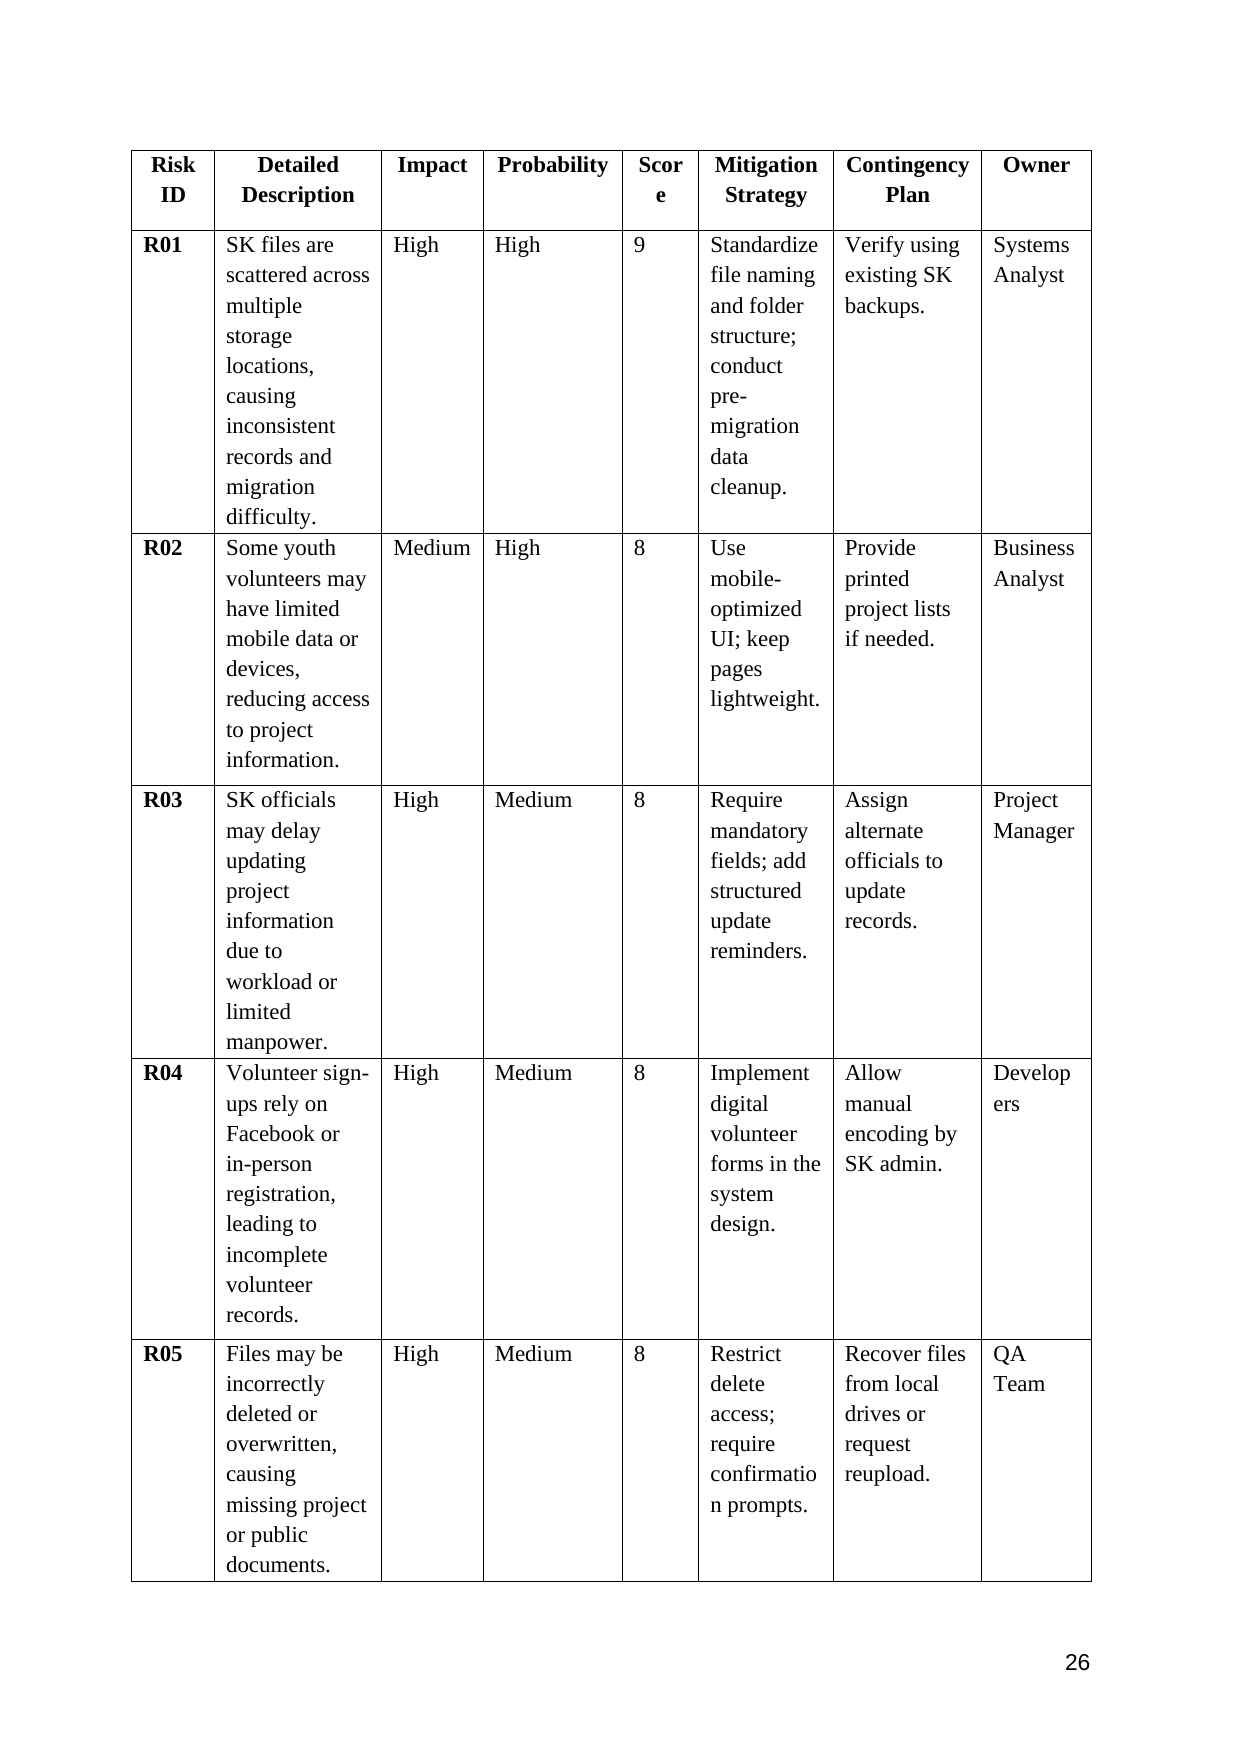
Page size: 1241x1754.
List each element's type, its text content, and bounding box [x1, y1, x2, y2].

table_cell R03 [132, 786, 214, 1058]
table_cell Use mobile-optimized UI; keep pages lightweight. [699, 534, 833, 785]
table_cell High [382, 231, 483, 533]
table_cell Recover files from local drives or request reupload. [834, 1340, 981, 1581]
table_header Score [623, 151, 698, 230]
table_cell Medium [484, 786, 622, 1058]
table_cell 8 [623, 786, 698, 1058]
table_cell Some youth volunteers may have limited mobile data or devices, reducing access to project information. [215, 534, 381, 785]
table_cell Medium [382, 534, 483, 785]
table_cell Files may be incorrectly deleted or overwritten, causing missing project or public documents. [215, 1340, 381, 1581]
table_cell High [382, 1059, 483, 1338]
table_cell Assign alternate officials to update records. [834, 786, 981, 1058]
table_cell High [382, 1340, 483, 1581]
table_cell Project Manager [982, 786, 1091, 1058]
table_cell Developers [982, 1059, 1091, 1338]
table_cell 8 [623, 534, 698, 785]
table_cell Systems Analyst [982, 231, 1091, 533]
table_header Mitigation Strategy [699, 151, 833, 230]
table_cell Business Analyst [982, 534, 1091, 785]
table_cell Provide printed project lists if needed. [834, 534, 981, 785]
table_cell Volunteer sign-ups rely on Facebook or in-person registration, leading to incomplete volunteer records. [215, 1059, 381, 1338]
table_cell High [382, 786, 483, 1058]
table_cell Standardize file naming and folder structure; conduct pre-migration data cleanup. [699, 231, 833, 533]
table_header Risk ID [132, 151, 214, 230]
table_cell High [484, 231, 622, 533]
table_cell 9 [623, 231, 698, 533]
table_cell R02 [132, 534, 214, 785]
table_header Contingency Plan [834, 151, 981, 230]
table_header Detailed Description [215, 151, 381, 230]
table_cell Implement digital volunteer forms in the system design. [699, 1059, 833, 1338]
table_header Impact [382, 151, 483, 230]
table_cell Verify using existing SK backups. [834, 231, 981, 533]
table_cell R05 [132, 1340, 214, 1581]
table_cell R01 [132, 231, 214, 533]
table_cell 8 [623, 1059, 698, 1338]
table_cell R04 [132, 1059, 214, 1338]
table_cell SK files are scattered across multiple storage locations, causing inconsistent records and migration difficulty. [215, 231, 381, 533]
table_cell Allow manual encoding by SK admin. [834, 1059, 981, 1338]
table_cell QA Team [982, 1340, 1091, 1581]
table_cell Restrict delete access; require confirmation prompts. [699, 1340, 833, 1581]
table_cell Medium [484, 1340, 622, 1581]
table_header Probability [484, 151, 622, 230]
table_cell SK officials may delay updating project information due to workload or limited manpower. [215, 786, 381, 1058]
table_cell 8 [623, 1340, 698, 1581]
table_cell High [484, 534, 622, 785]
table_cell Medium [484, 1059, 622, 1338]
table_cell Require mandatory fields; add structured update reminders. [699, 786, 833, 1058]
table_header Owner [982, 151, 1091, 230]
